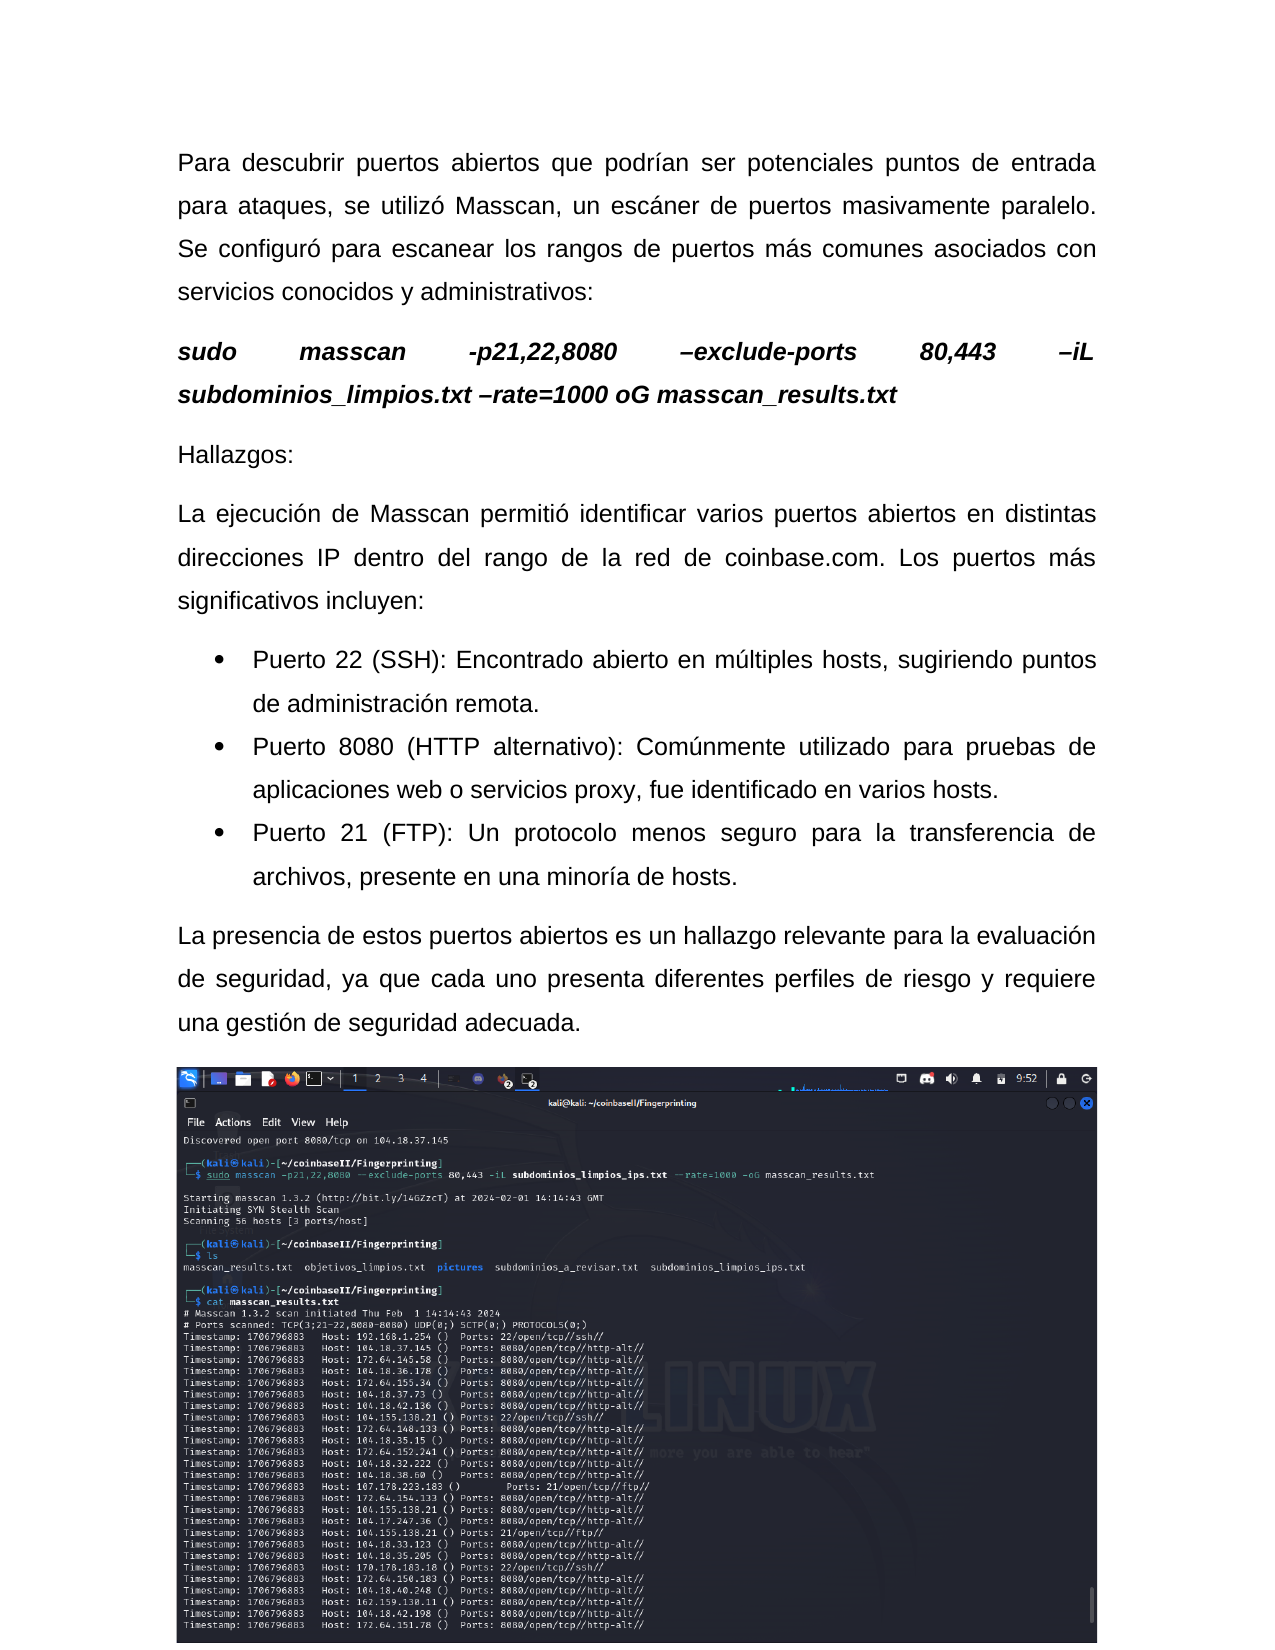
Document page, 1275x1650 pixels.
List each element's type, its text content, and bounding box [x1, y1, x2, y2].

picture [176, 1067, 1098, 1643]
text La ejecución de Masscan permitió identificar varios puertos abiertos en distintas direcciones IP dentro del rango de la red de coinbase.com. Los puertos más significativos incluyen: [177, 499, 1098, 614]
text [177, 148, 1098, 306]
list Puerto 21 (FTP): Un protocolo menos seguro para la transferencia de archivos, presente en una minoría de hosts. [215, 818, 1098, 890]
text La presencia de estos puertos abiertos es un hallazgo relevante para la evaluación de seguridad, ya que cada uno presenta diferentes perfiles de riesgo y requiere una gestión de seguridad adecuada. [177, 921, 1098, 1036]
text Hallazgos: [177, 440, 1098, 468]
list Puerto 22 (SSH): Encontrado abierto en múltiples hosts, sugiriendo puntos de administración remota. [215, 646, 1098, 717]
list Puerto 8080 (HTTP alternativo): Comúnmente utilizado para pruebas de aplicaciones web o servicios proxy, fue identificado en varios hosts. [215, 732, 1098, 804]
text sudo masscan -p21,22,8080 –exclude-ports 80,443 –iL subdominios_limpios.txt –rate=1000 oG masscan_results.txt [177, 337, 1098, 409]
